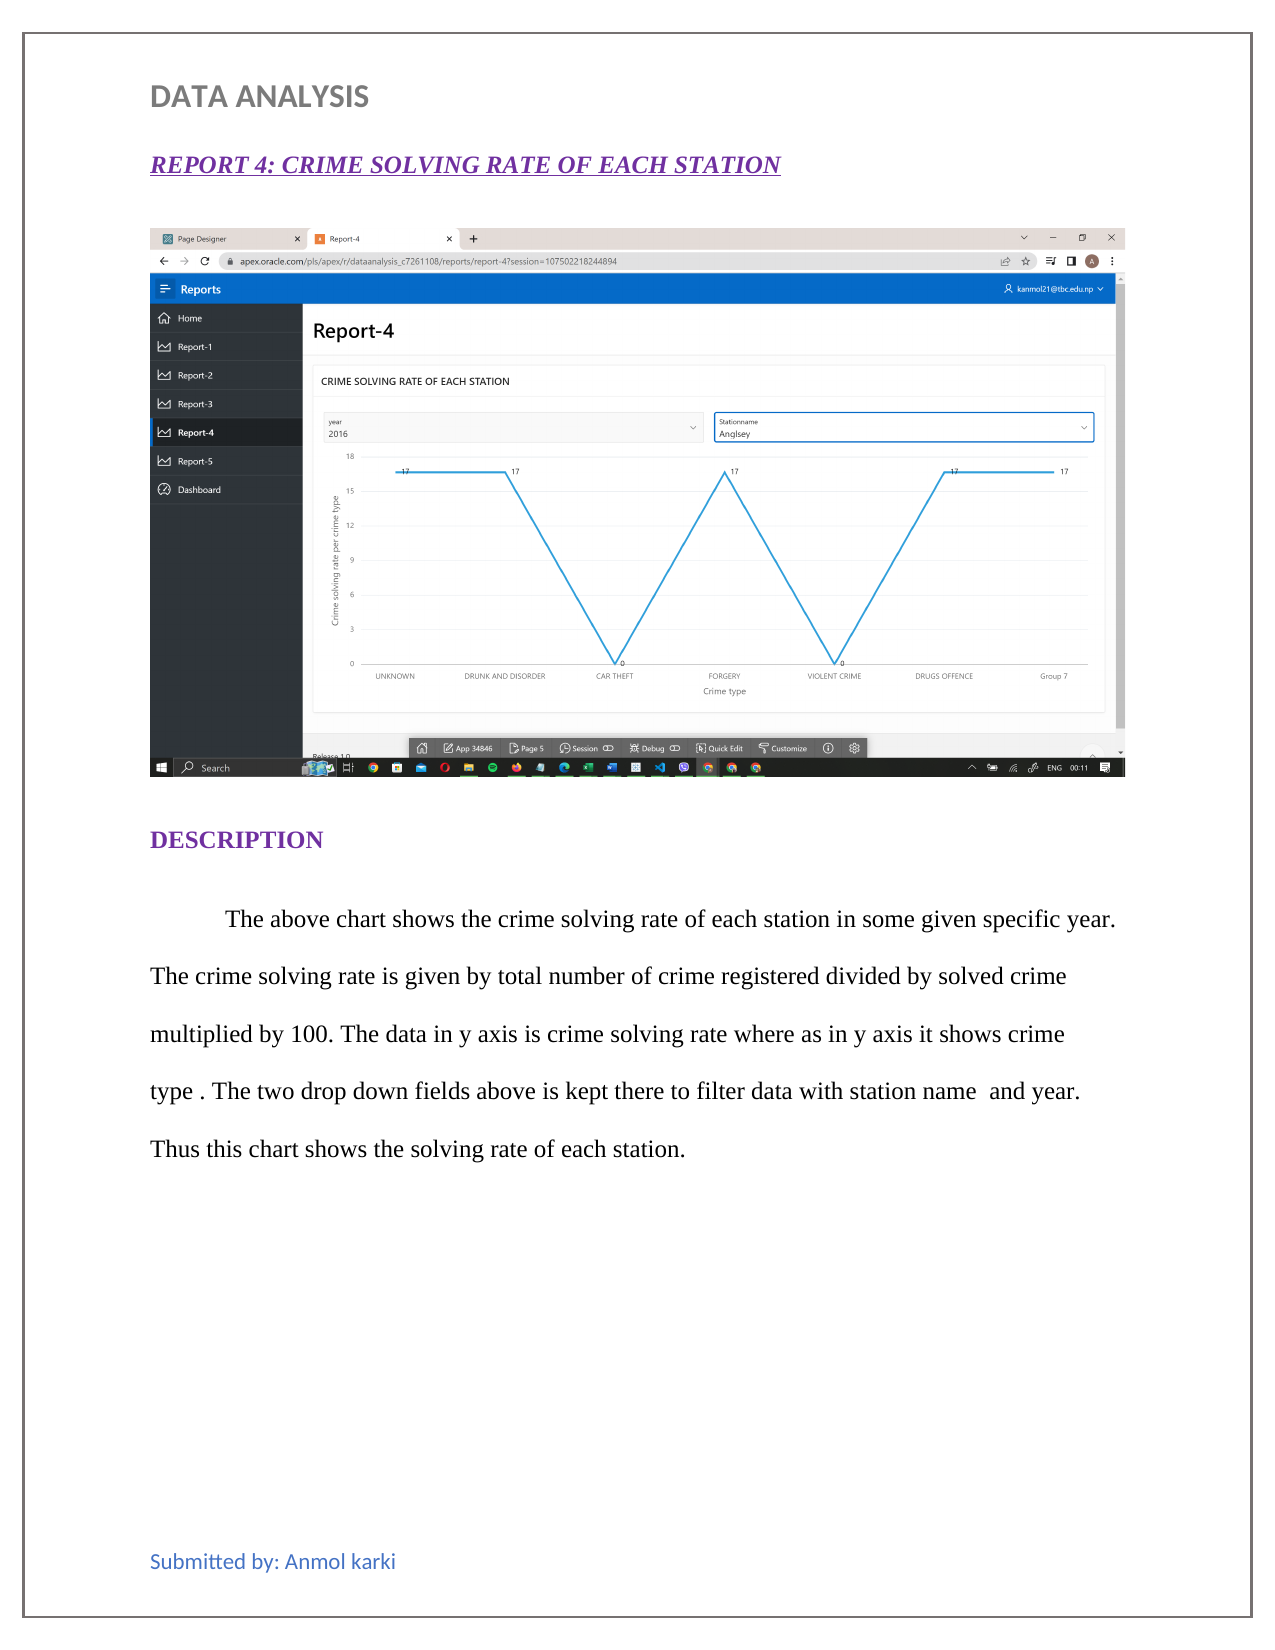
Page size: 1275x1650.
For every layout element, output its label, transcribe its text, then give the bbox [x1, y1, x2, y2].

text The above chart shows the crime solving rate of each station in some given specific year. The crime solving rate is given by total number of crime registered divided by solved crime multiplied by 100. The data in y axis is crime solving rate where as in y axis it shows crime type . The two drop down fields above is kept there to filter data with station name and year. Thus this chart shows the solving rate of each station. [150, 904, 1125, 1163]
text REPORT 4: CRIME SOLVING RATE OF EACH STATION [150, 150, 1125, 179]
picture [150, 228, 1125, 777]
text DESCRIPTION [150, 826, 1125, 854]
